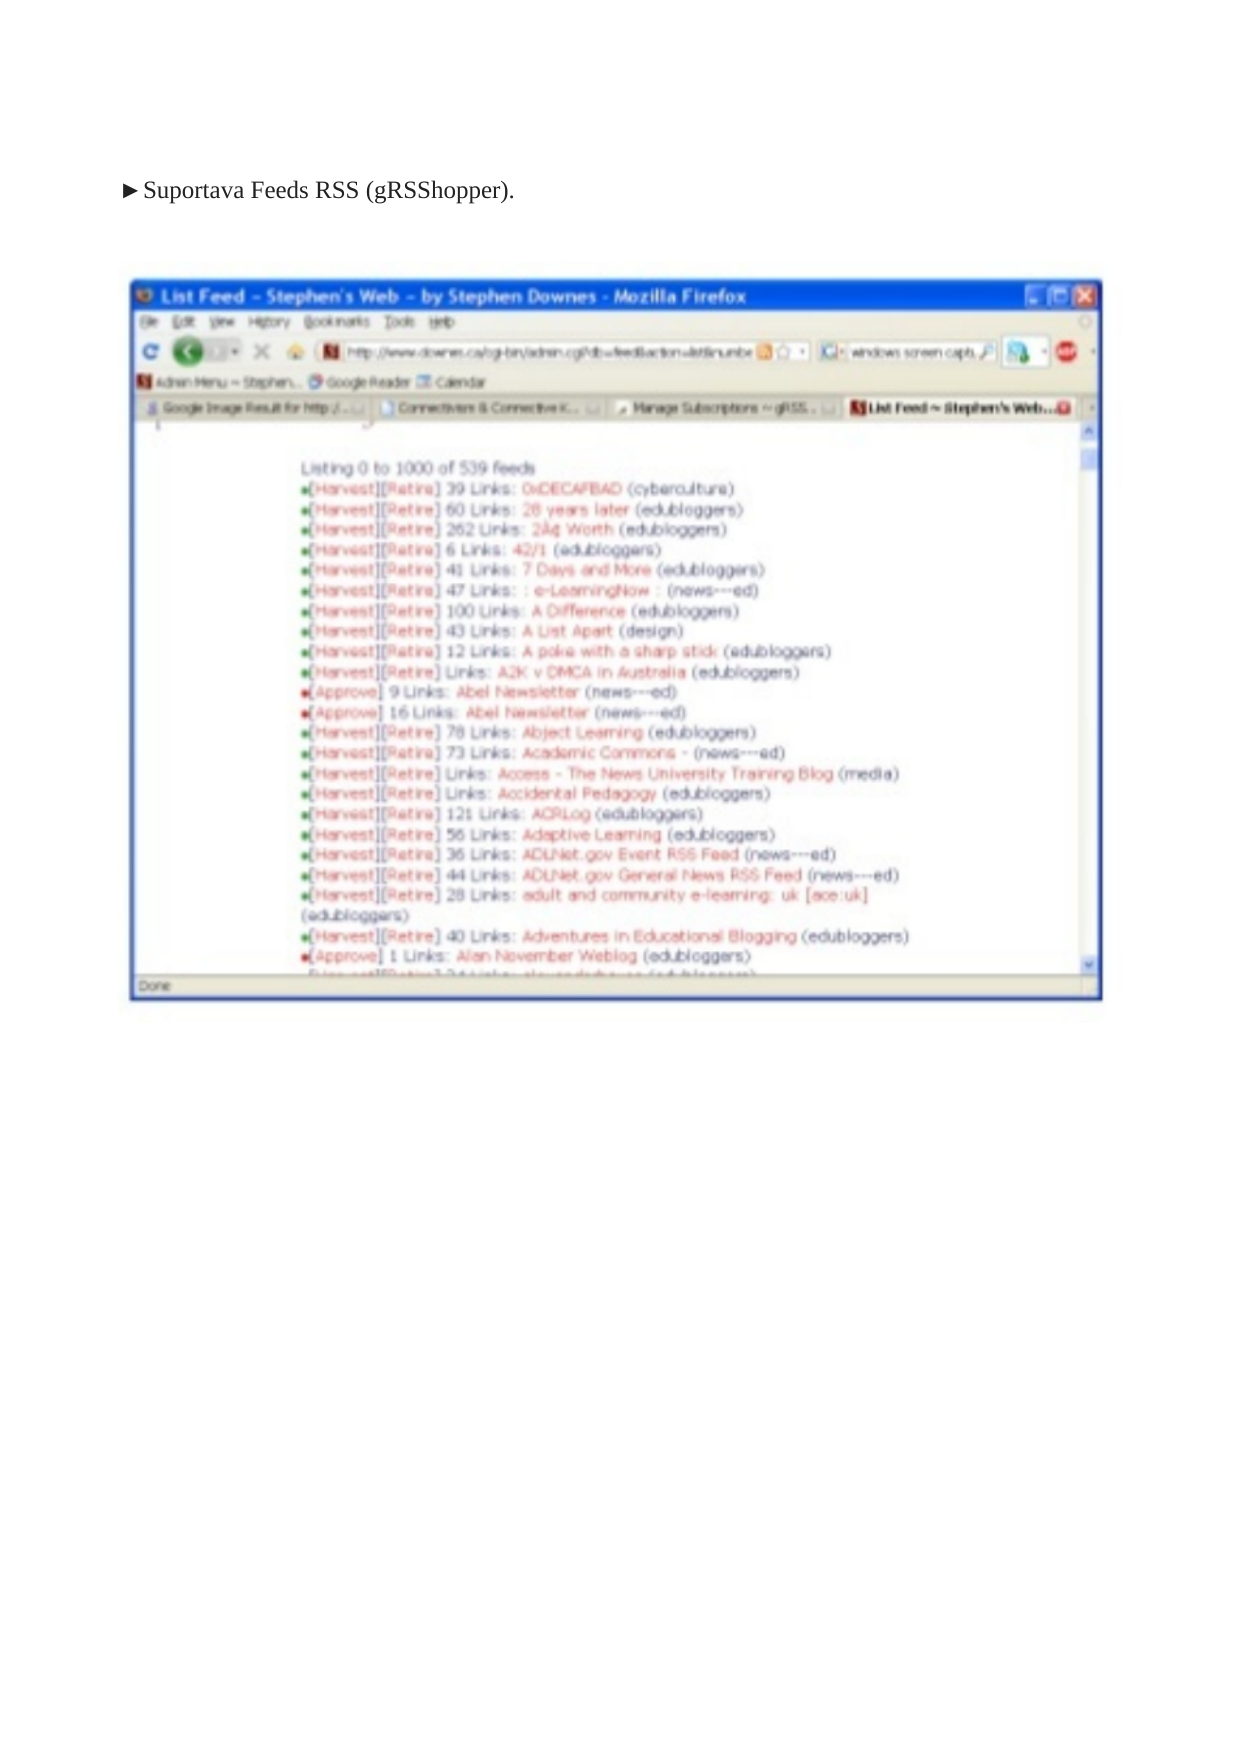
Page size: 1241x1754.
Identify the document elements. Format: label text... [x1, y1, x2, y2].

picture [118, 261, 1123, 1023]
text ►Suportava Feeds RSS (gRSShopper). [118, 176, 1122, 204]
